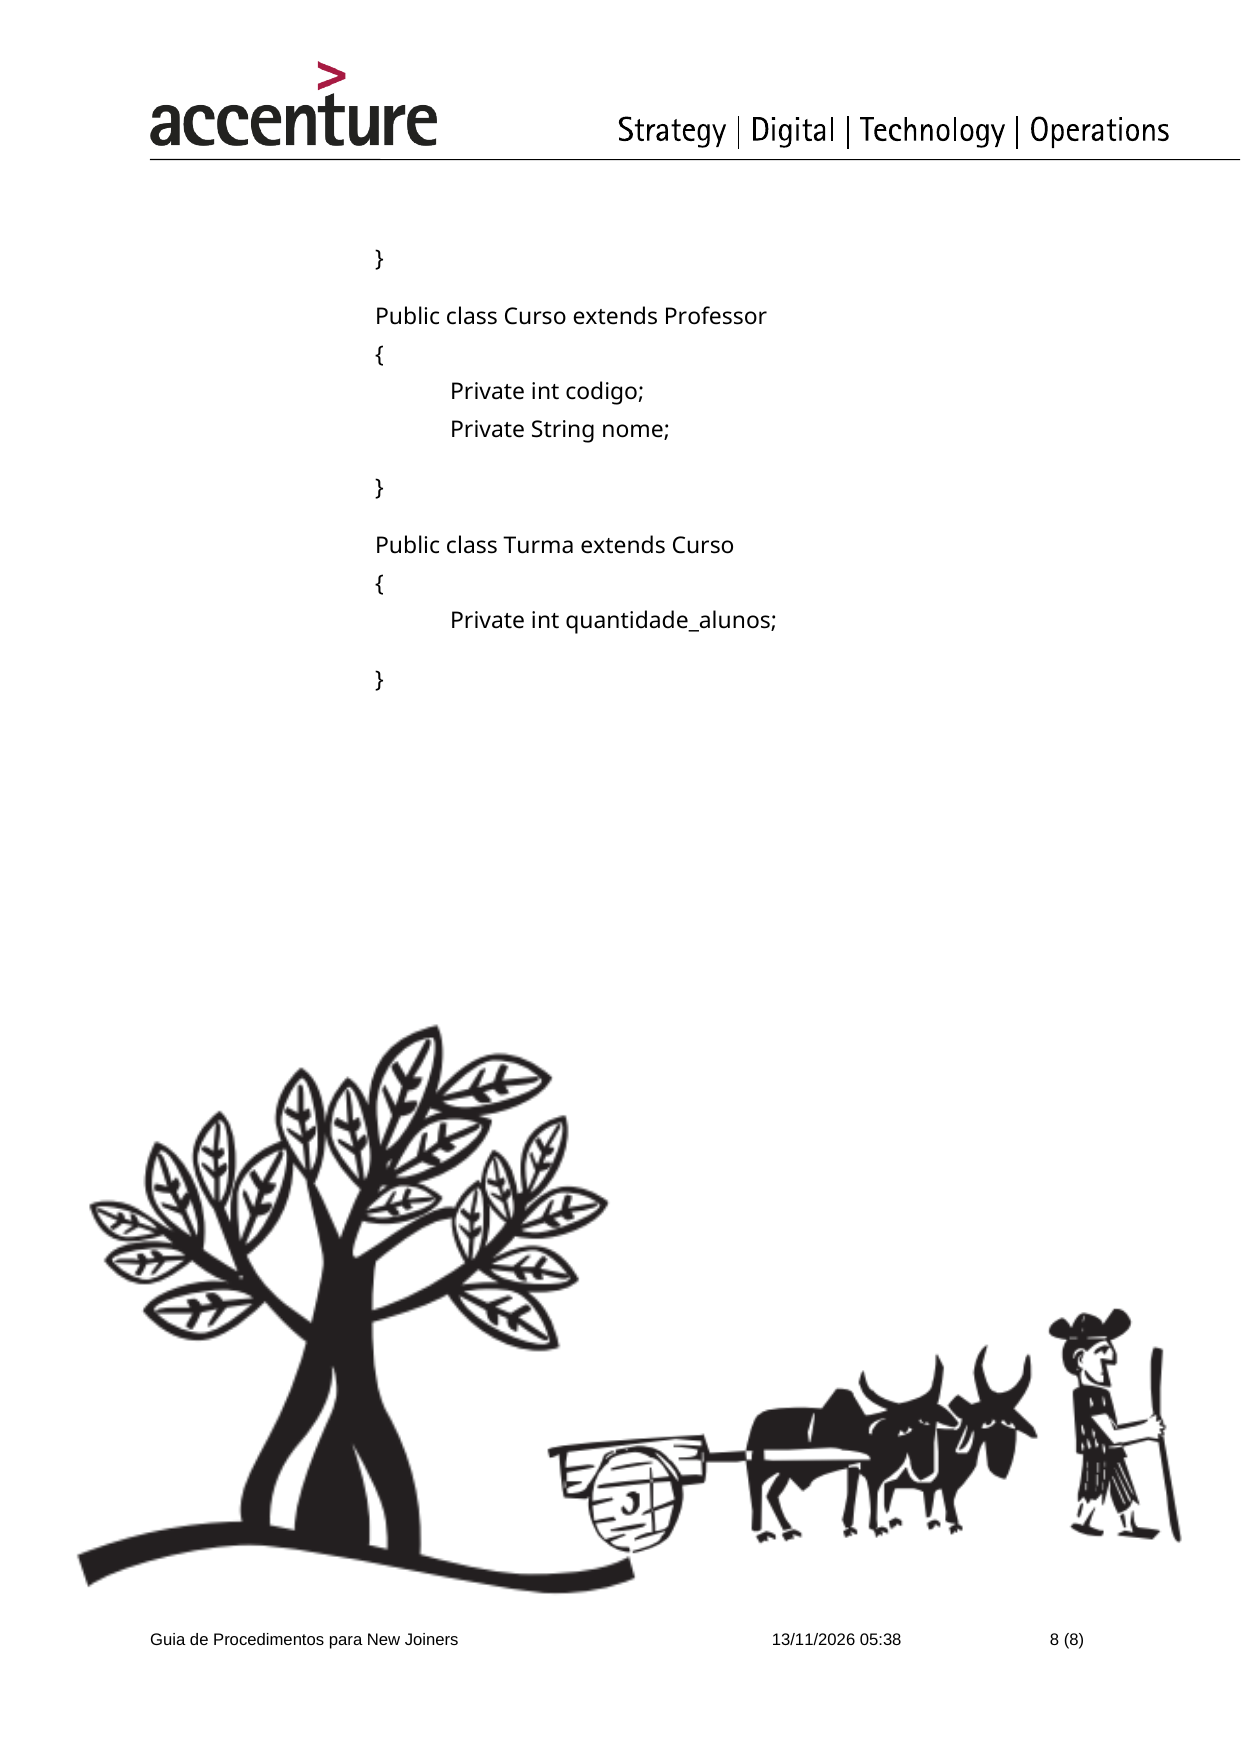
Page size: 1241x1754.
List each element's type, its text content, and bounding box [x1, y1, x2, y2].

list { [375, 567, 1090, 598]
list Public class Curso extends Professor [375, 300, 1090, 331]
list Private String nome; [375, 413, 1090, 444]
list { [375, 338, 1090, 369]
list Private int codigo; [375, 375, 1090, 406]
list Private int quantidade_alunos; [375, 604, 1090, 636]
text } [300, 663, 1090, 694]
picture [150, 61, 437, 146]
text } [300, 242, 1090, 273]
text } [300, 471, 1090, 502]
list Public class Turma extends Curso [375, 529, 1090, 561]
